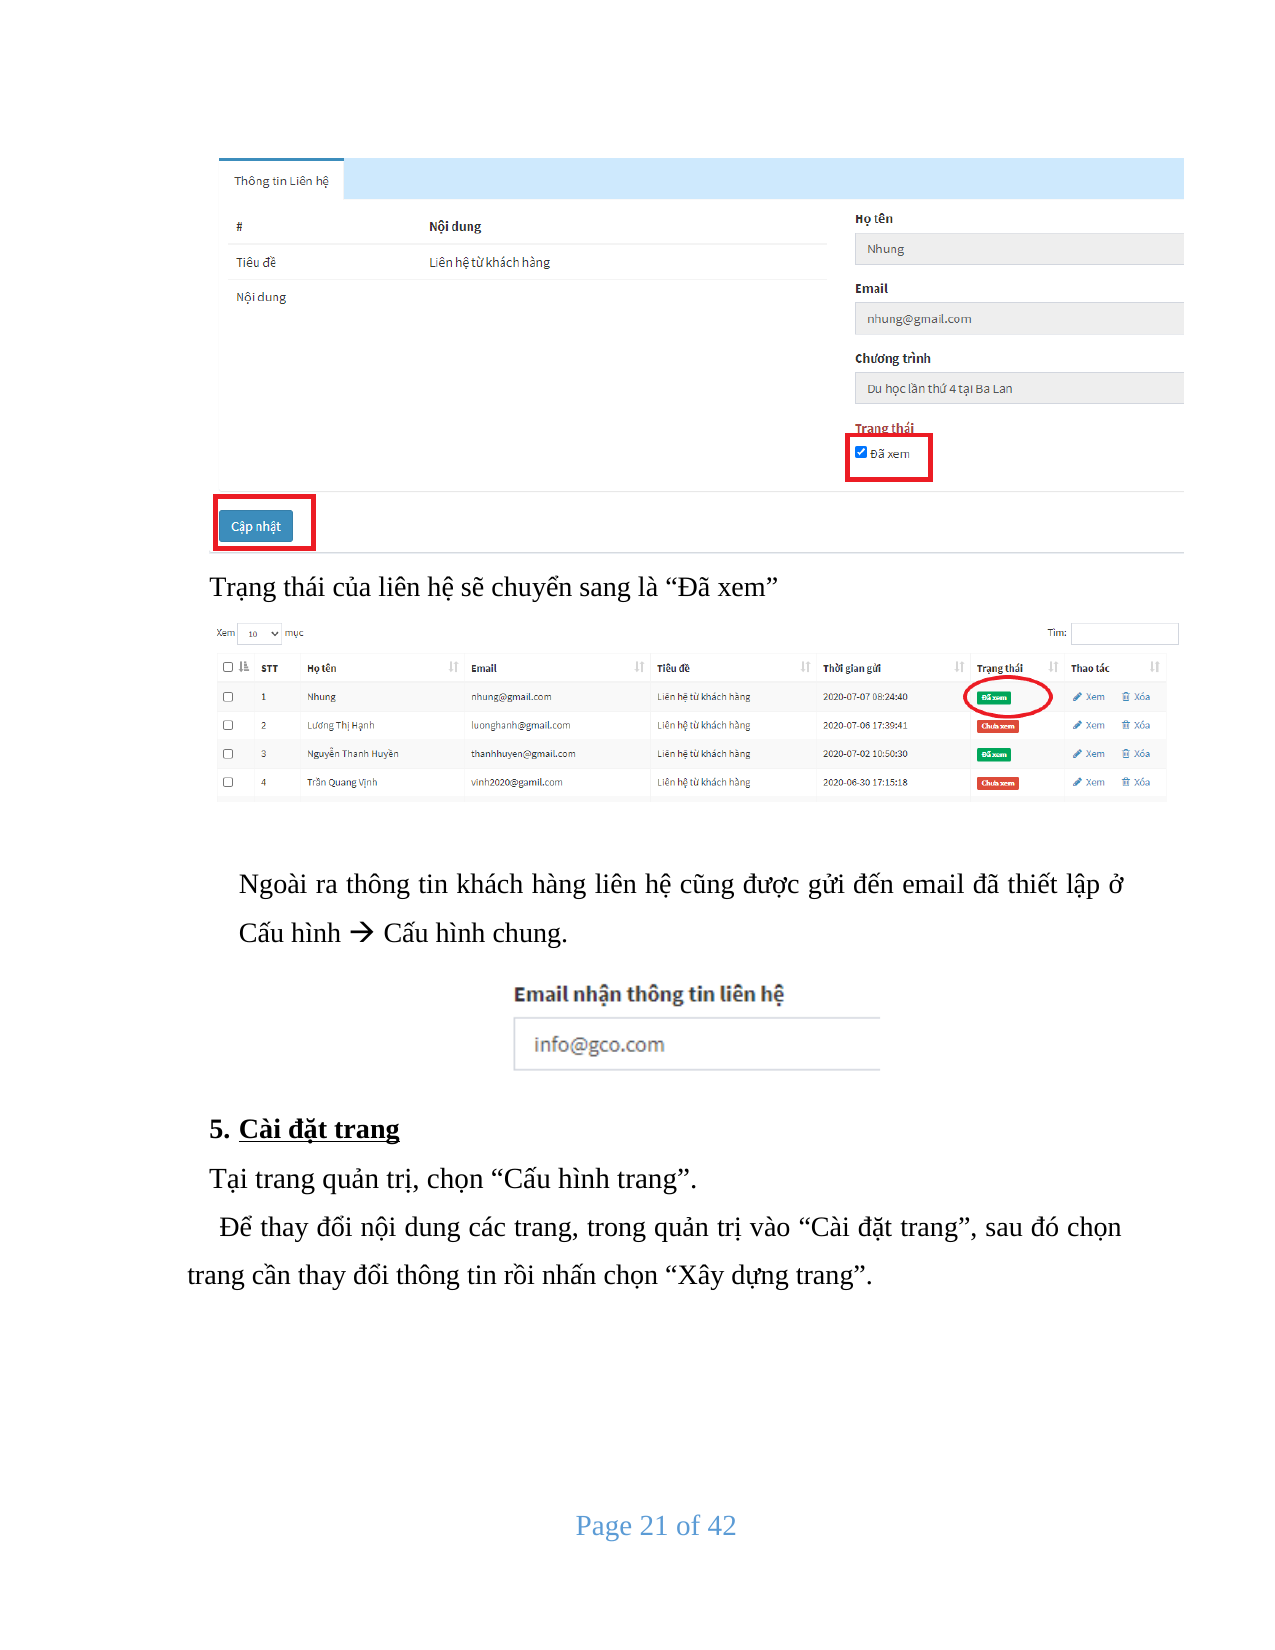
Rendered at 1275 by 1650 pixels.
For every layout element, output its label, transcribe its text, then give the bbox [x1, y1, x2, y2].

text Tại trang quản trị, chọn “Cấu hình trang”. [187, 1161, 1125, 1194]
picture [506, 964, 881, 1096]
text Để thay đổi nội dung các trang, trong quản trị vào “Cài đặt trang”, sau đó chọn trang cần thay đổi thông tin rồi nhấn chọn “Xây dựng trang”. [187, 1210, 1125, 1291]
text Ngoài ra thông tin khách hàng liên hệ cũng được gửi đến email đã thiết lập ở Cấu hình Cấu hình chung. [239, 867, 1125, 948]
text Trạng thái của liên hệ sẽ chuyển sang là “Đã xem” [209, 554, 1125, 602]
picture [209, 150, 1184, 554]
picture [209, 618, 1184, 802]
list Cài đặt trang [209, 1112, 1125, 1145]
